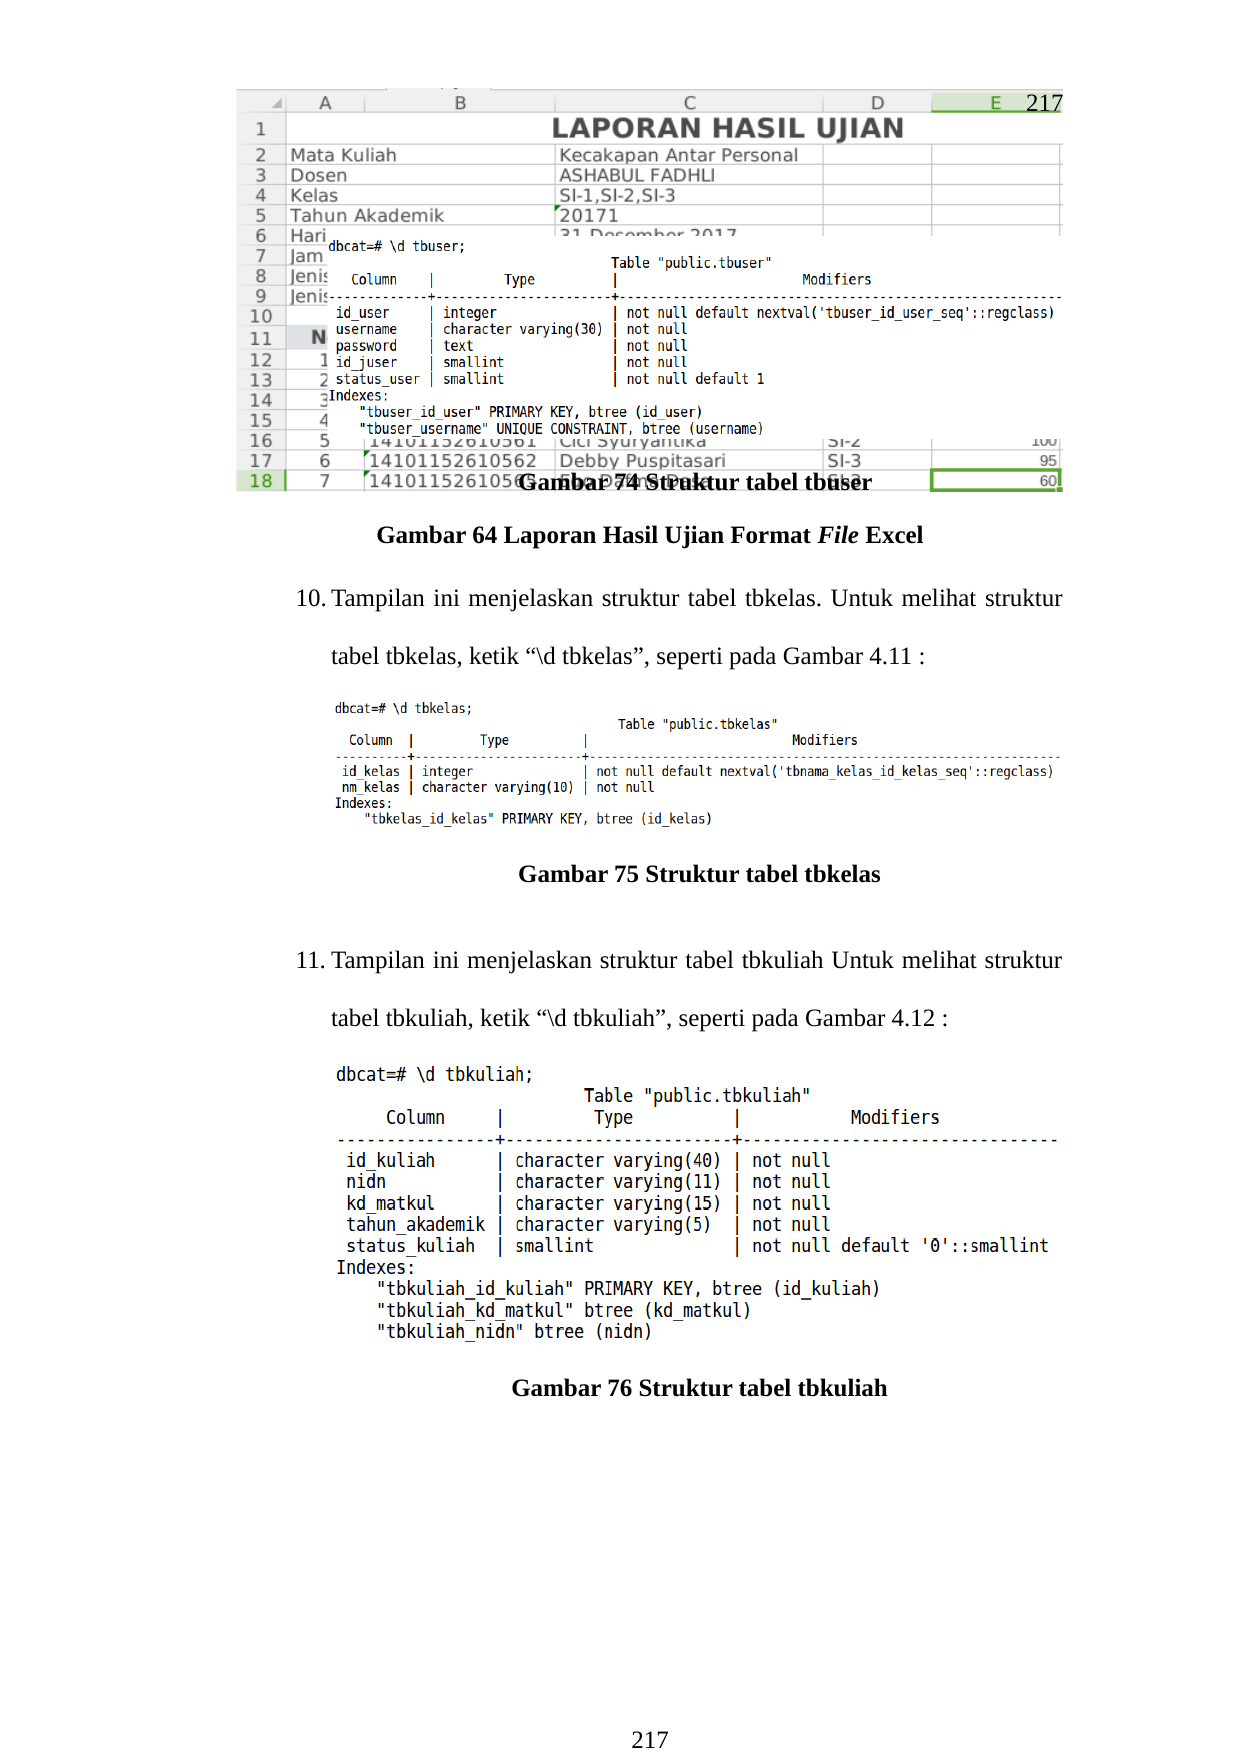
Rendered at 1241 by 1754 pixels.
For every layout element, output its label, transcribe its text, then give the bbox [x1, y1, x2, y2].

picture [335, 1060, 1064, 1344]
list Tampilan ini menjelaskan struktur tabel tbkelas. Untuk melihat struktur tabel tbkelas, ketik “\d tbkelas”, seperti pada Gambar 4.11 : [295, 583, 1063, 669]
list Tampilan ini menjelaskan struktur tabel tbkuliah Untuk melihat struktur tabel tbkuliah, ketik “\d tbkuliah”, seperti pada Gambar 4.12 : [295, 946, 1063, 1032]
picture [335, 698, 1064, 831]
picture [236, 88, 1064, 492]
